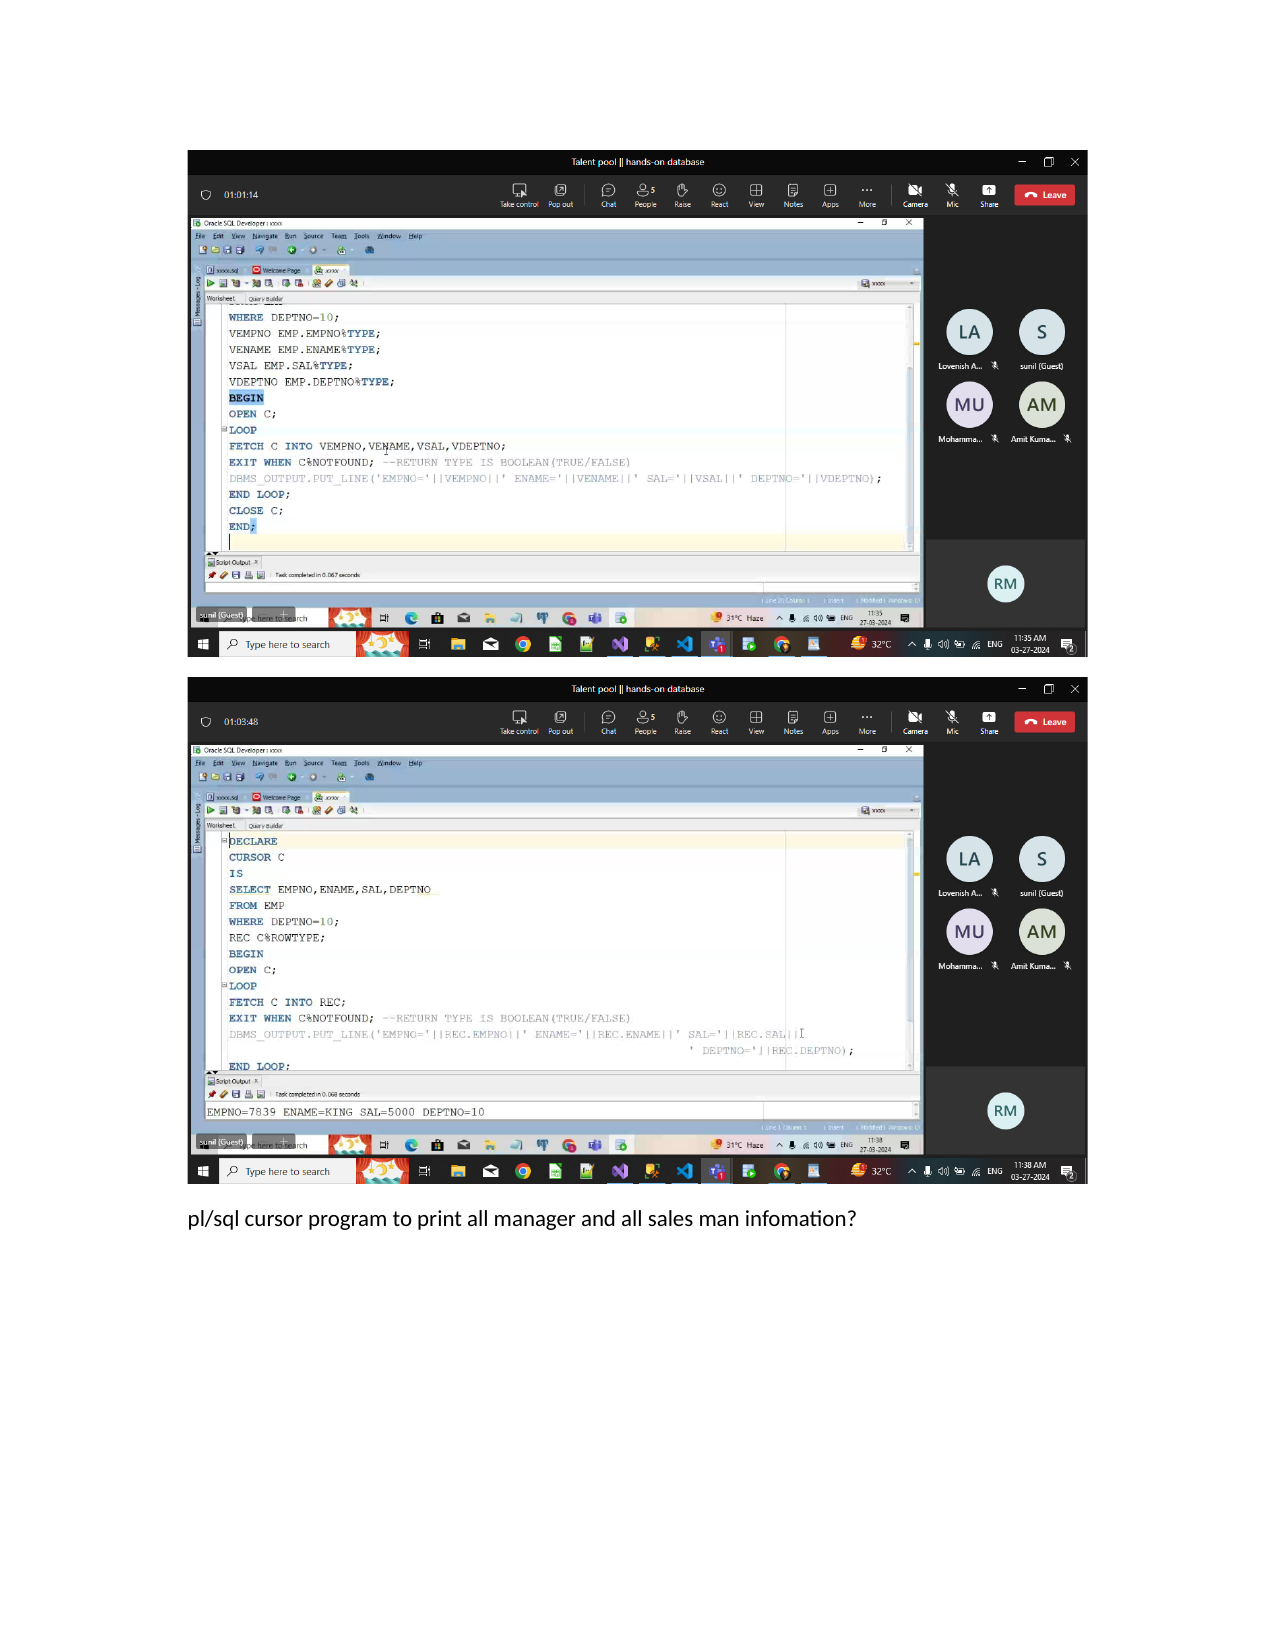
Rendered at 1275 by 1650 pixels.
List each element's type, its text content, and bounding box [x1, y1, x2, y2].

text pl/sql cursor program to print all manager and all sales man infomation? [187, 1204, 1087, 1232]
